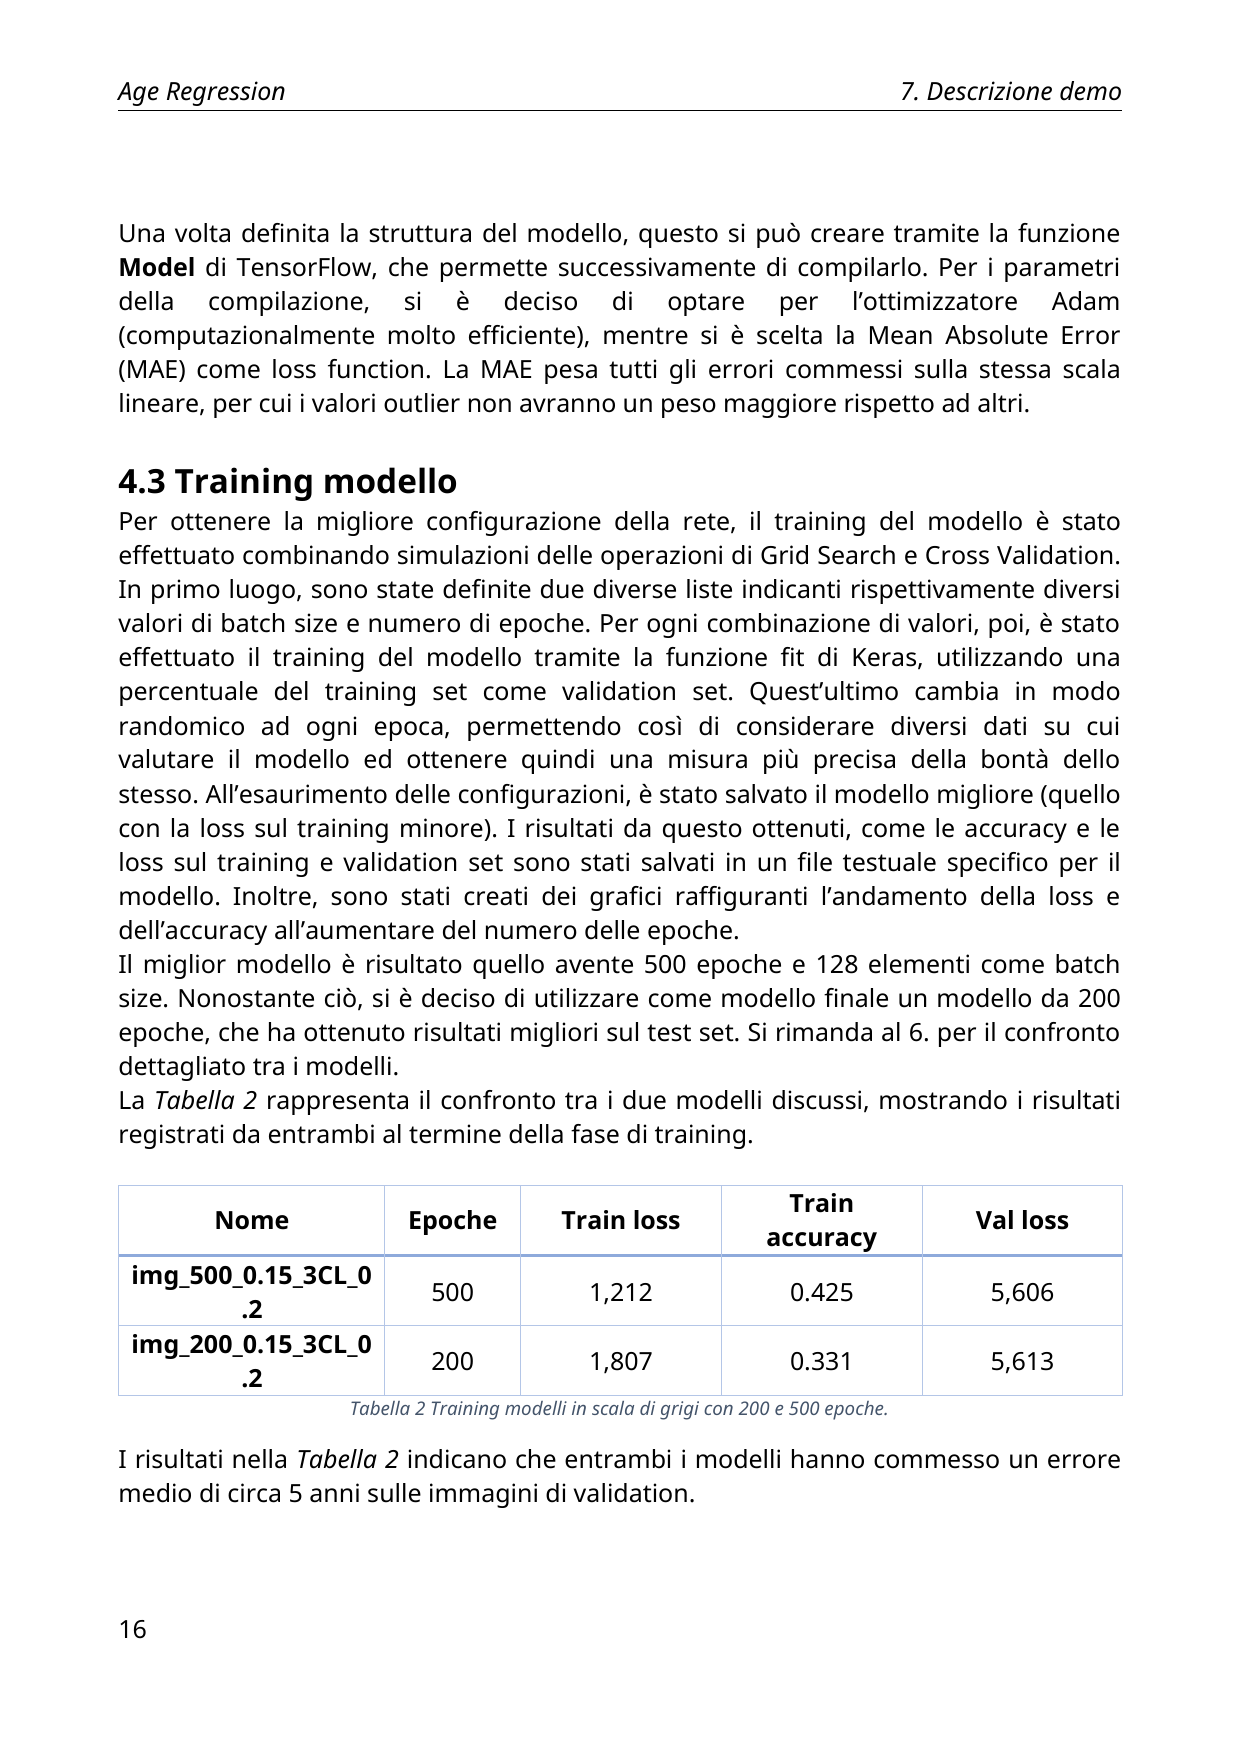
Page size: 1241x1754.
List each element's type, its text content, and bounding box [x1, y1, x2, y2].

table_cell 1,807 [521, 1326, 721, 1394]
table_header Train accuracy [722, 1186, 922, 1254]
table_cell 5,613 [923, 1326, 1122, 1394]
table_header Epoche [385, 1186, 520, 1254]
text Tabella 2 Training modelli in scala di grigi con 200 e 500 epoche. [118, 1396, 1122, 1421]
table_cell 0.425 [722, 1257, 922, 1325]
text Per ottenere la migliore configurazione della rete, il training del modello è stato effettuato combinando simulazioni delle operazioni di Grid Search e Cross Validation. In primo luogo, sono state definite due diverse liste indicanti rispettivamente diversi valori di batch size e numero di epoche. Per ogni combinazione di valori, poi, è stato effettuato il training del modello tramite la funzione fit di Keras, utilizzando una percentuale del training set come validation set. Quest’ultimo cambia in modo randomico ad ogni epoca, permettendo così di considerare diversi dati su cui valutare il modello ed ottenere quindi una misura più precisa della bontà dello stesso. All’esaurimento delle configurazioni, è stato salvato il modello migliore (quello con la loss sul training minore). I risultati da questo ottenuti, come le accuracy e le loss sul training e validation set sono stati salvati in un file testuale specifico per il modello. Inoltre, sono stati creati dei grafici raffiguranti l’andamento della loss e dell’accuracy all’aumentare del numero delle epoche. [118, 504, 1122, 947]
table_header Train loss [521, 1186, 721, 1254]
table_header Nome [119, 1186, 384, 1254]
table_header Val loss [923, 1186, 1122, 1254]
table_cell 5,606 [923, 1257, 1122, 1325]
table_cell 200 [385, 1326, 520, 1394]
subtitle 4.3 Training modello [118, 458, 1122, 504]
table_cell 500 [385, 1257, 520, 1325]
text I risultati nella Tabella 2 indicano che entrambi i modelli hanno commesso un errore medio di circa 5 anni sulle immagini di validation. [118, 1442, 1122, 1510]
text Una volta definita la struttura del modello, questo si può creare tramite la funzione Model di TensorFlow, che permette successivamente di compilarlo. Per i parametri della compilazione, si è deciso di optare per l’ottimizzatore Adam (computazionalmente molto efficiente), mentre si è scelta la Mean Absolute Error (MAE) come loss function. La MAE pesa tutti gli errori commessi sulla stessa scala lineare, per cui i valori outlier non avranno un peso maggiore rispetto ad altri. [118, 216, 1122, 420]
text La Tabella 2 rappresenta il confronto tra i due modelli discussi, mostrando i risultati registrati da entrambi al termine della fase di training. [118, 1083, 1122, 1151]
text Il miglior modello è risultato quello avente 500 epoche e 128 elementi come batch size. Nonostante ciò, si è deciso di utilizzare come modello finale un modello da 200 epoche, che ha ottenuto risultati migliori sul test set. Si rimanda al 6. per il confronto dettagliato tra i modelli. [118, 947, 1122, 1083]
table_cell img_200_0.15_3CL_0.2 [119, 1326, 384, 1394]
table_cell img_500_0.15_3CL_0.2 [119, 1257, 384, 1325]
table_cell 1,212 [521, 1257, 721, 1325]
table_cell 0.331 [722, 1326, 922, 1394]
